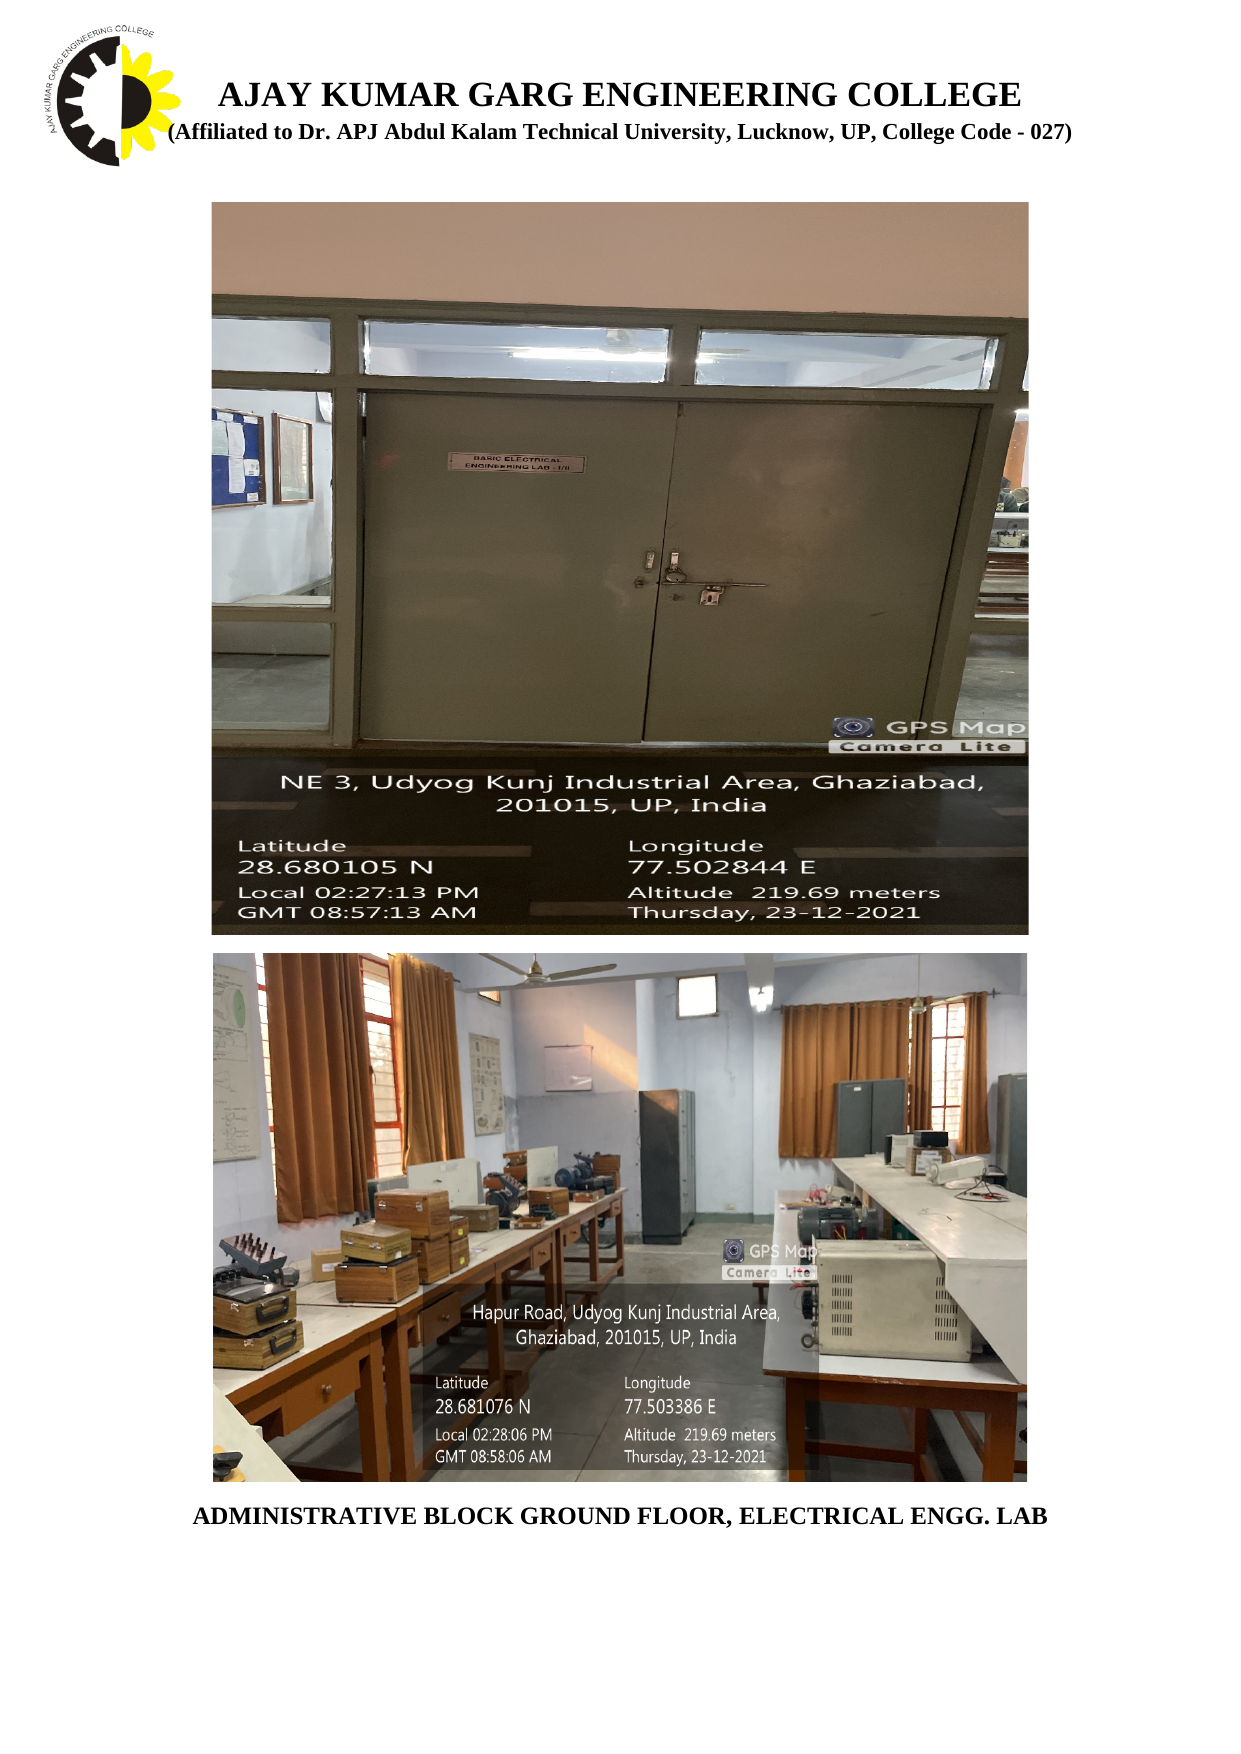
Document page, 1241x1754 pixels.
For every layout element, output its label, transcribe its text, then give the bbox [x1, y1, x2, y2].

picture [211, 202, 1029, 935]
text ADMINISTRATIVE BLOCK GROUND FLOOR, ELECTRICAL ENGG. LAB [150, 1501, 1090, 1529]
picture [213, 953, 1028, 1482]
picture [44, 25, 188, 168]
